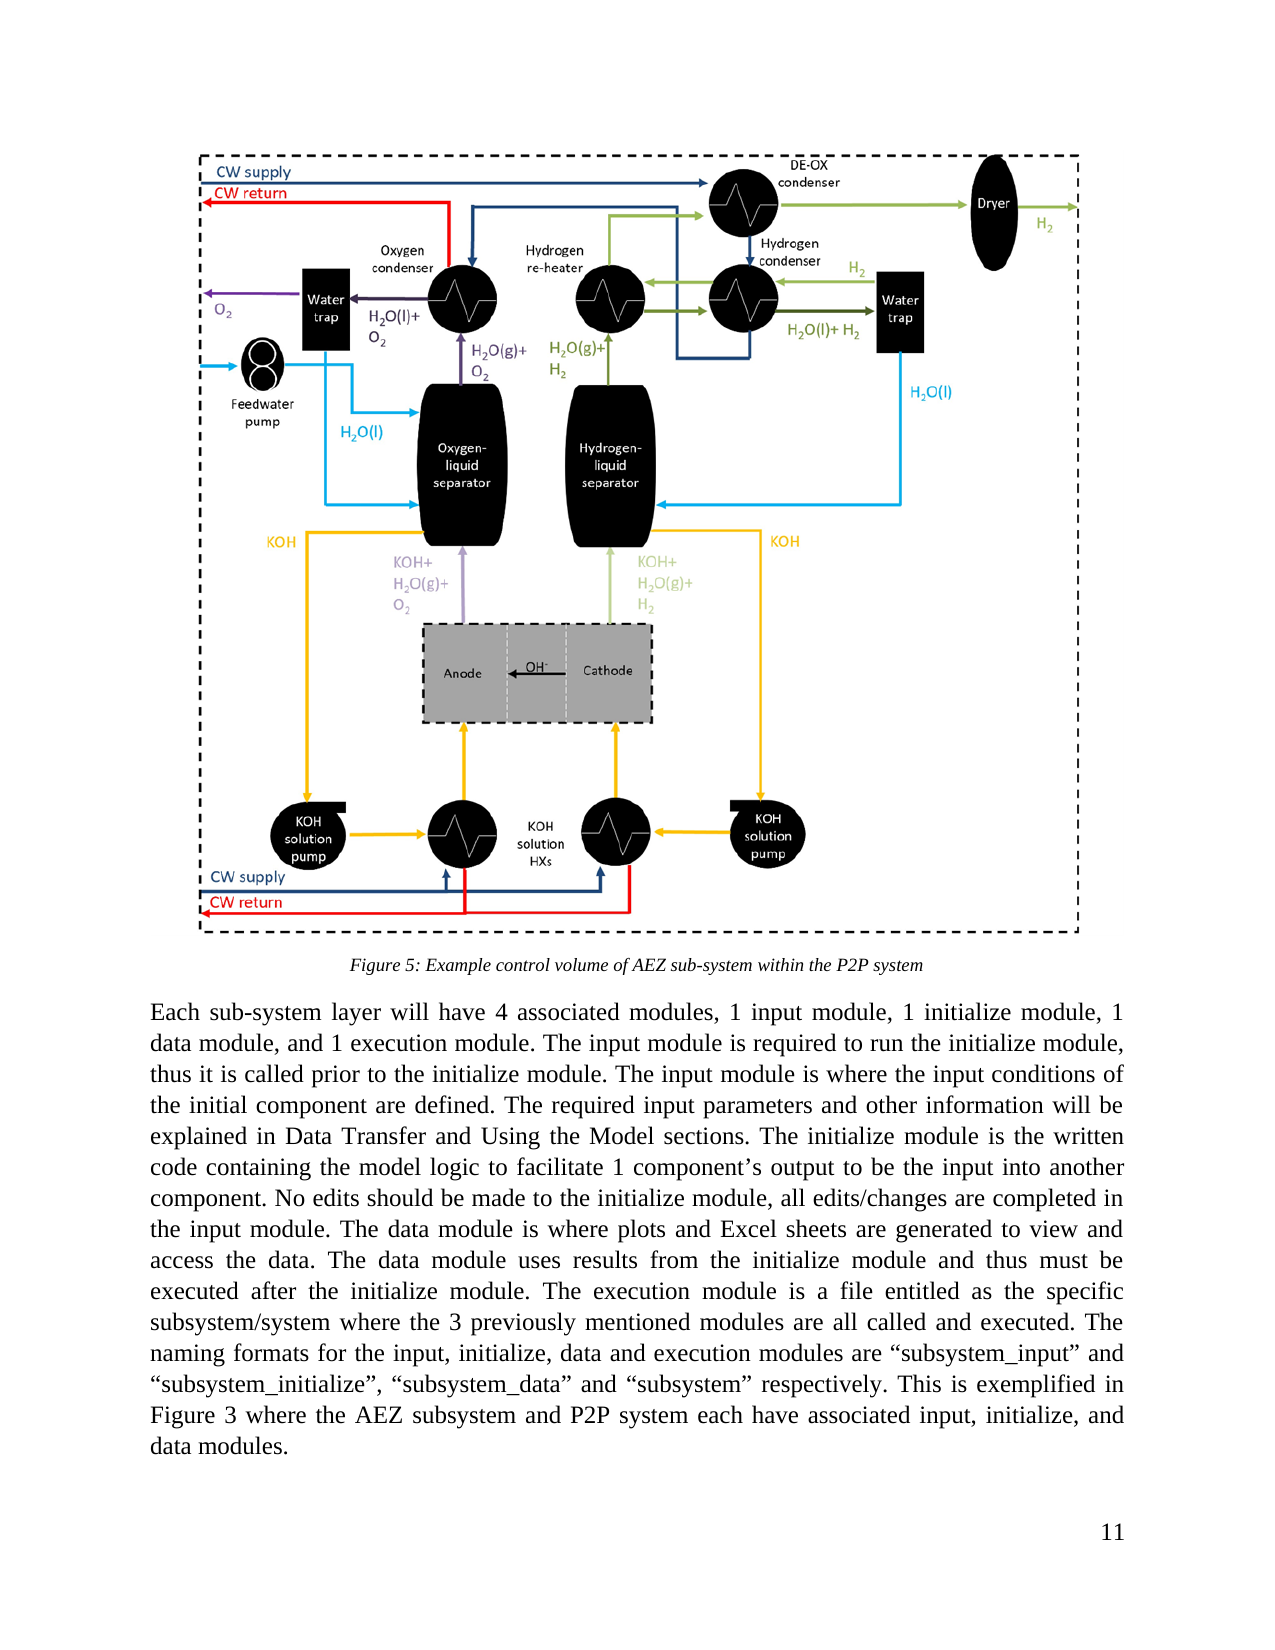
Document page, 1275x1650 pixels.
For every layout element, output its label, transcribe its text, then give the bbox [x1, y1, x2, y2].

picture [151, 150, 1124, 936]
text Each sub-system layer will have 4 associated modules, 1 input module, 1 initialize module, 1 data module, and 1 execution module. The input module is required to run the initialize module, thus it is called prior to the initialize module. The input module is where the input conditions of the initial component are defined. The required input parameters and other information will be explained in Data Transfer and Using the Model sections. The initialize module is the written code containing the model logic to facilitate 1 component’s output to be the input into another component. No edits should be made to the initialize module, all edits/changes are completed in the input module. The data module is where plots and Excel sheets are generated to view and access the data. The data module uses results from the initialize module and thus must be executed after the initialize module. The execution module is a file entitled as the specific subsystem/system where the 3 previously mentioned modules are all called and executed. The naming formats for the input, initialize, data and execution modules are “subsystem_input” and “subsystem_initialize”, “subsystem_data” and “subsystem” respectively. This is exemplified in Figure 3 where the AEZ subsystem and P2P system each have associated input, initialize, and data modules. [150, 997, 1125, 1460]
